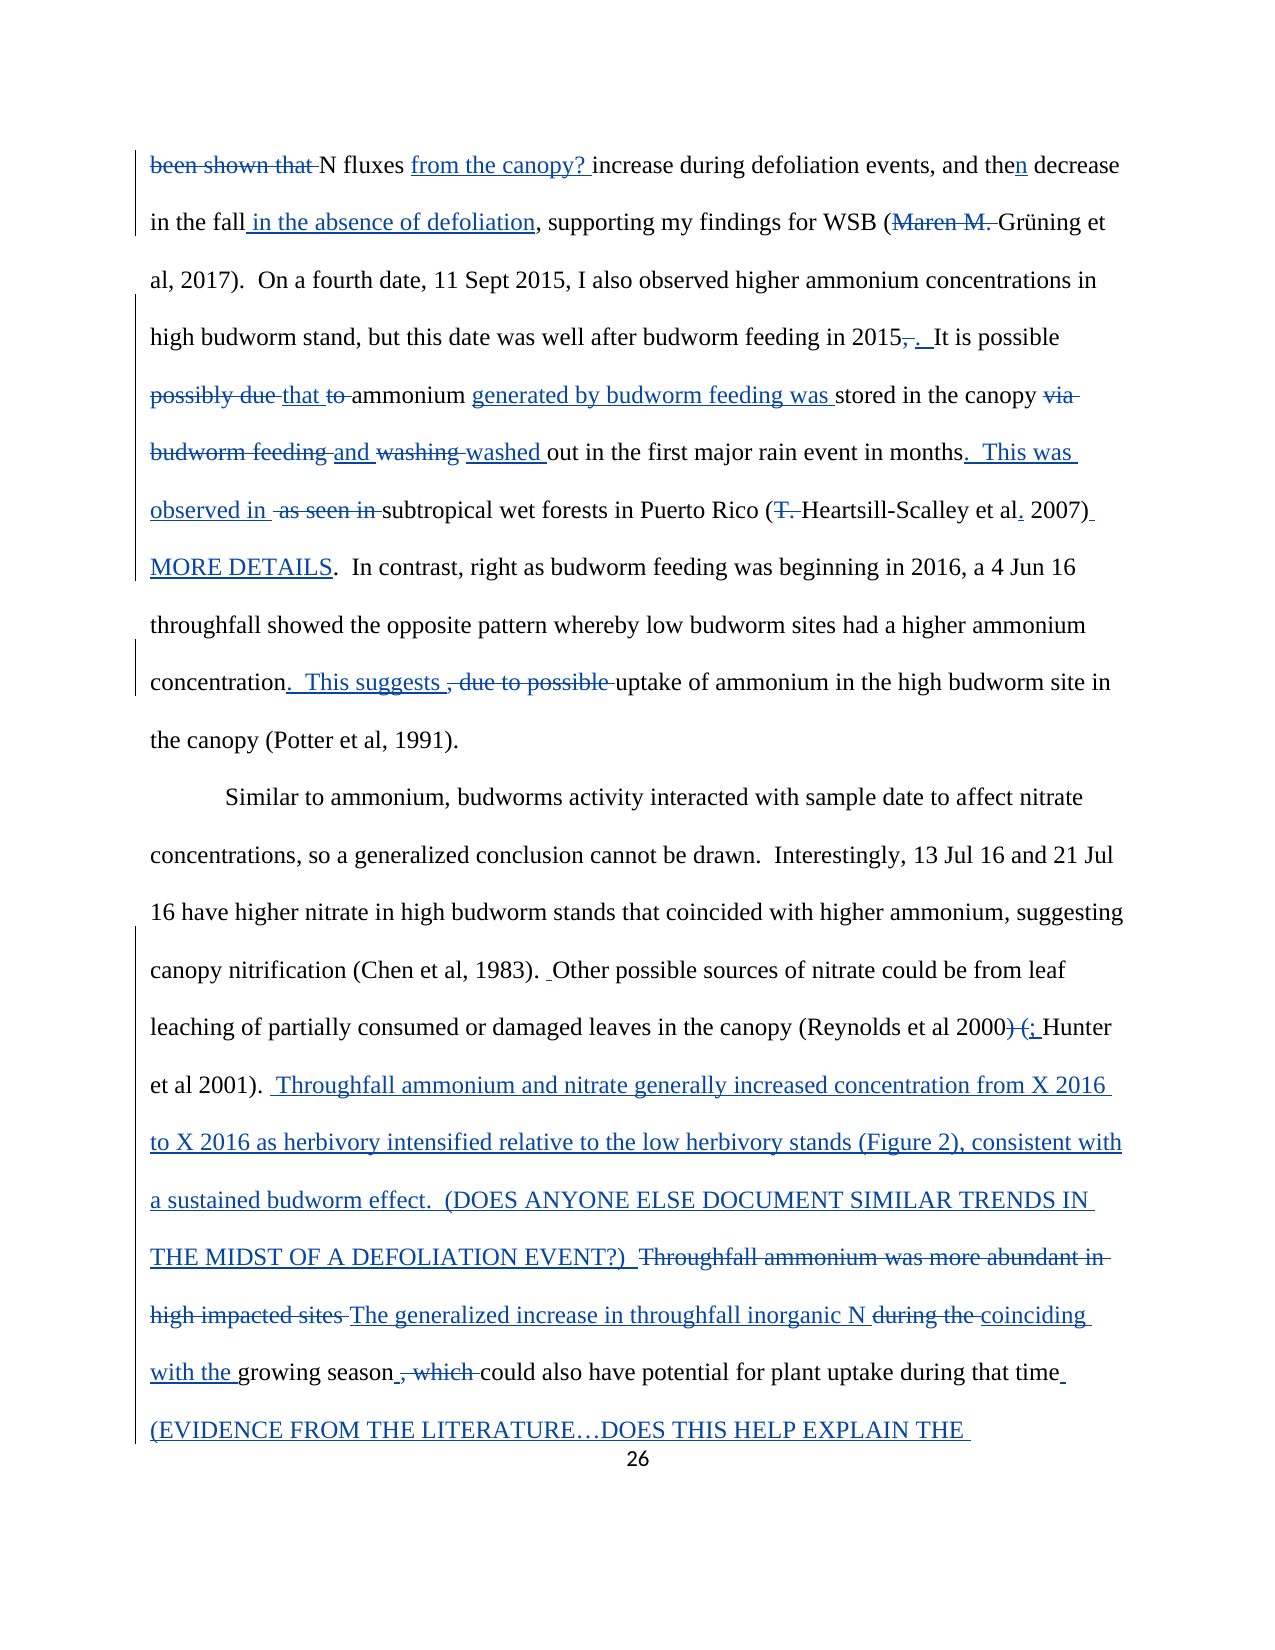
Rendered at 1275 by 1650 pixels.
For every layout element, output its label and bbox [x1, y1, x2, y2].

text [150, 150, 1125, 754]
text [150, 782, 1125, 1444]
